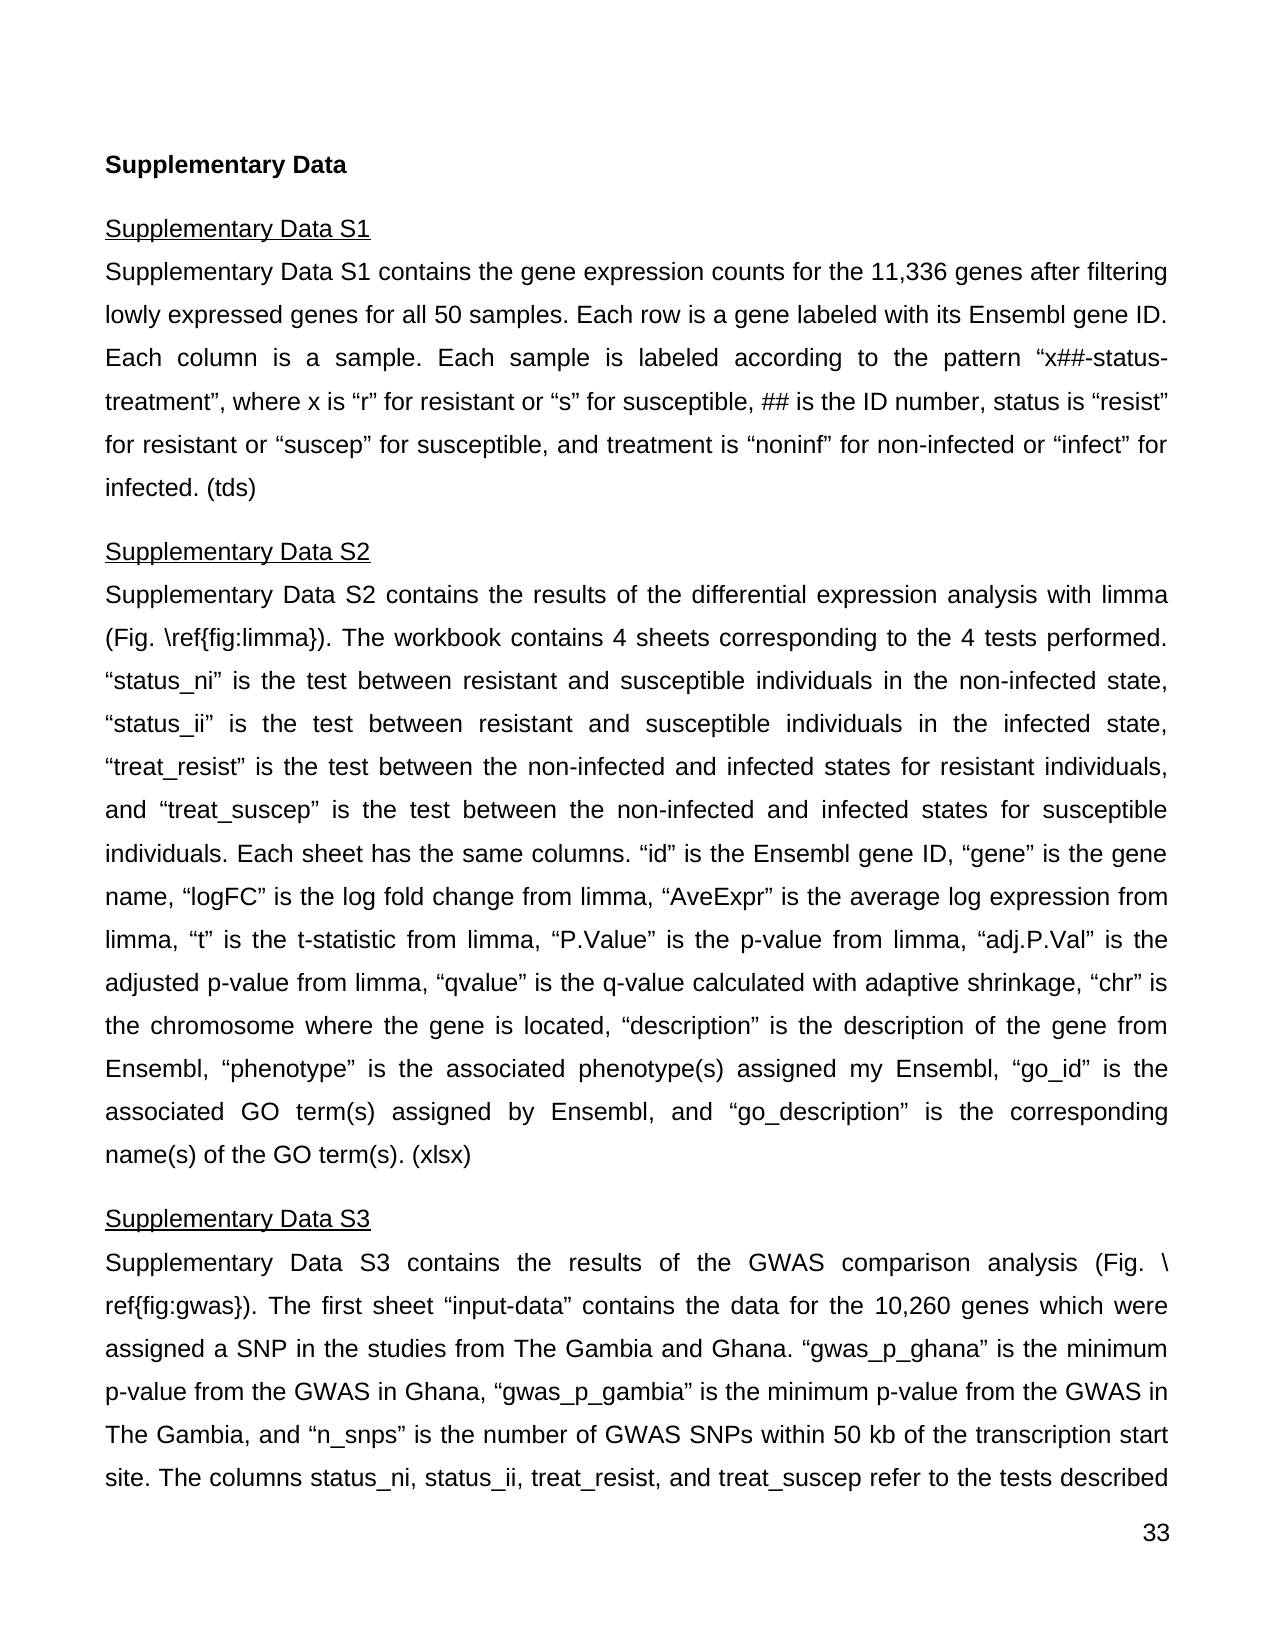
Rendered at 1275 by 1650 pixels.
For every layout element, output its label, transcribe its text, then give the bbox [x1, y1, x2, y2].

subtitle Supplementary Data [105, 150, 1170, 179]
text Supplementary Data S2 contains the results of the differential expression analysis with limma (Fig. \ref{fig:limma}). The workbook contains 4 sheets corresponding to the 4 tests performed. “status_ni” is the test between resistant and susceptible individuals in the non-infected state, “status_ii” is the test between resistant and susceptible individuals in the infected state, “treat_resist” is the test between the non-infected and infected states for resistant individuals, and “treat_suscep” is the test between the non-infected and infected states for susceptible individuals. Each sheet has the same columns. “id” is the Ensembl gene ID, “gene” is the gene name, “logFC” is the log fold change from limma, “AveExpr” is the average log expression from limma, “t” is the t-statistic from limma, “P.Value” is the p-value from limma, “adj.P.Val” is the adjusted p-value from limma, “qvalue” is the q-value calculated with adaptive shrinkage, “chr” is the chromosome where the gene is located, “description” is the description of the gene from Ensembl, “phenotype” is the associated phenotype(s) assigned my Ensembl, “go_id” is the associated GO term(s) assigned by Ensembl, and “go_description” is the corresponding name(s) of the GO term(s). (xlsx) [105, 580, 1170, 1169]
subtitle Supplementary Data S2 [105, 537, 1170, 565]
text Supplementary Data S1 contains the gene expression counts for the 11,336 genes after filtering lowly expressed genes for all 50 samples. Each row is a gene labeled with its Ensembl gene ID. Each column is a sample. Each sample is labeled according to the pattern “x##-status-treatment”, where x is “r” for resistant or “s” for susceptible, ## is the ID number, status is “resist” for resistant or “suscep” for susceptible, and treatment is “noninf” for non-infected or “infect” for infected. (tds) [105, 257, 1170, 501]
subtitle Supplementary Data S1 [105, 214, 1170, 243]
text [105, 1247, 1170, 1492]
subtitle Supplementary Data S3 [105, 1204, 1170, 1233]
